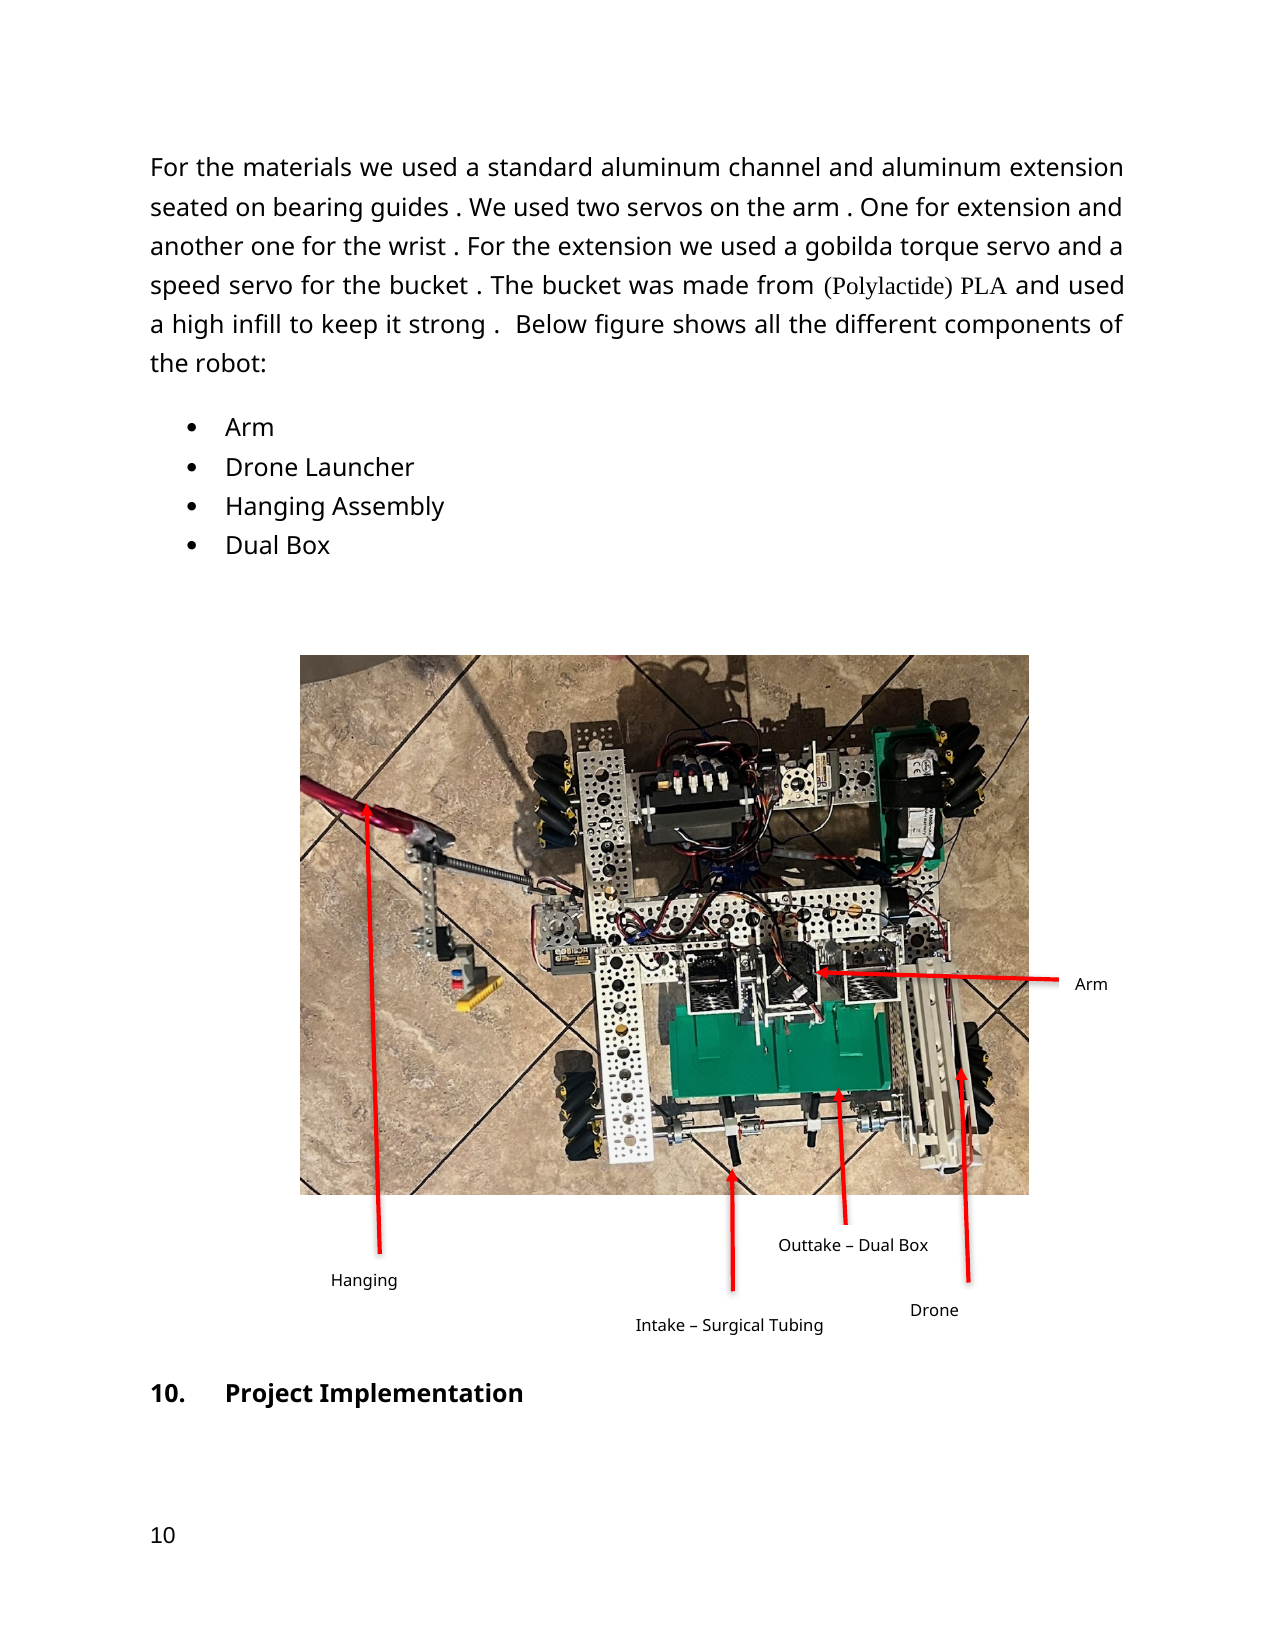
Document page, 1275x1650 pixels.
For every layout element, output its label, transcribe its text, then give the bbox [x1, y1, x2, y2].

list Dual Box [187, 527, 1125, 562]
list Hanging Assembly [187, 488, 1125, 522]
picture [300, 655, 1029, 1195]
text 10. Project Implementation [150, 1376, 1125, 1409]
text For the materials we used a standard aluminum channel and aluminum extension seated on bearing guides . We used two servos on the arm . One for extension and another one for the wrist . For the extension we used a gobilda torque servo and a speed servo for the bucket . The bucket was made from (Polylactide) PLA and used a high infill to keep it strong . Below figure shows all the different components of the robot: [150, 150, 1125, 380]
list Arm [187, 410, 1125, 444]
list Drone Launcher [187, 449, 1125, 483]
